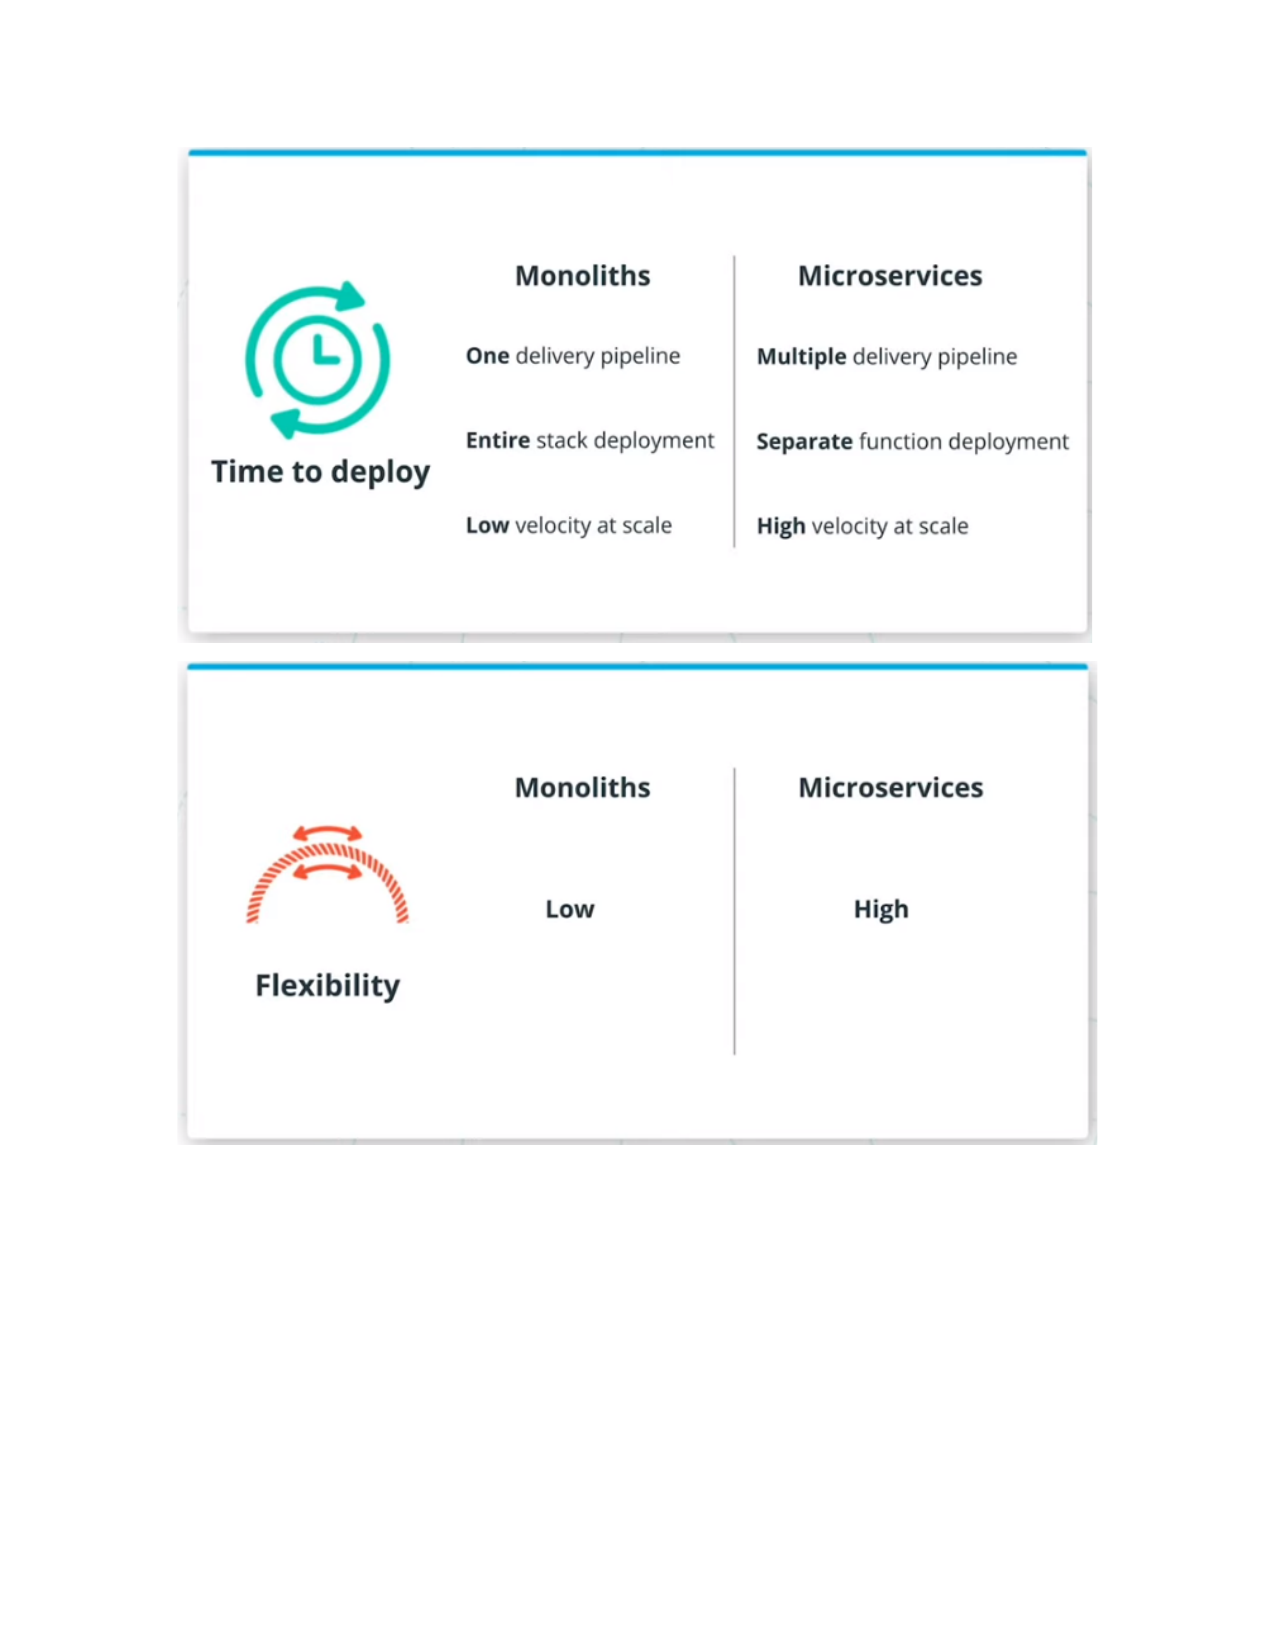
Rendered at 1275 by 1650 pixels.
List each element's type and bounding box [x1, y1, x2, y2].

picture [177, 661, 1098, 1145]
picture [177, 147, 1093, 643]
